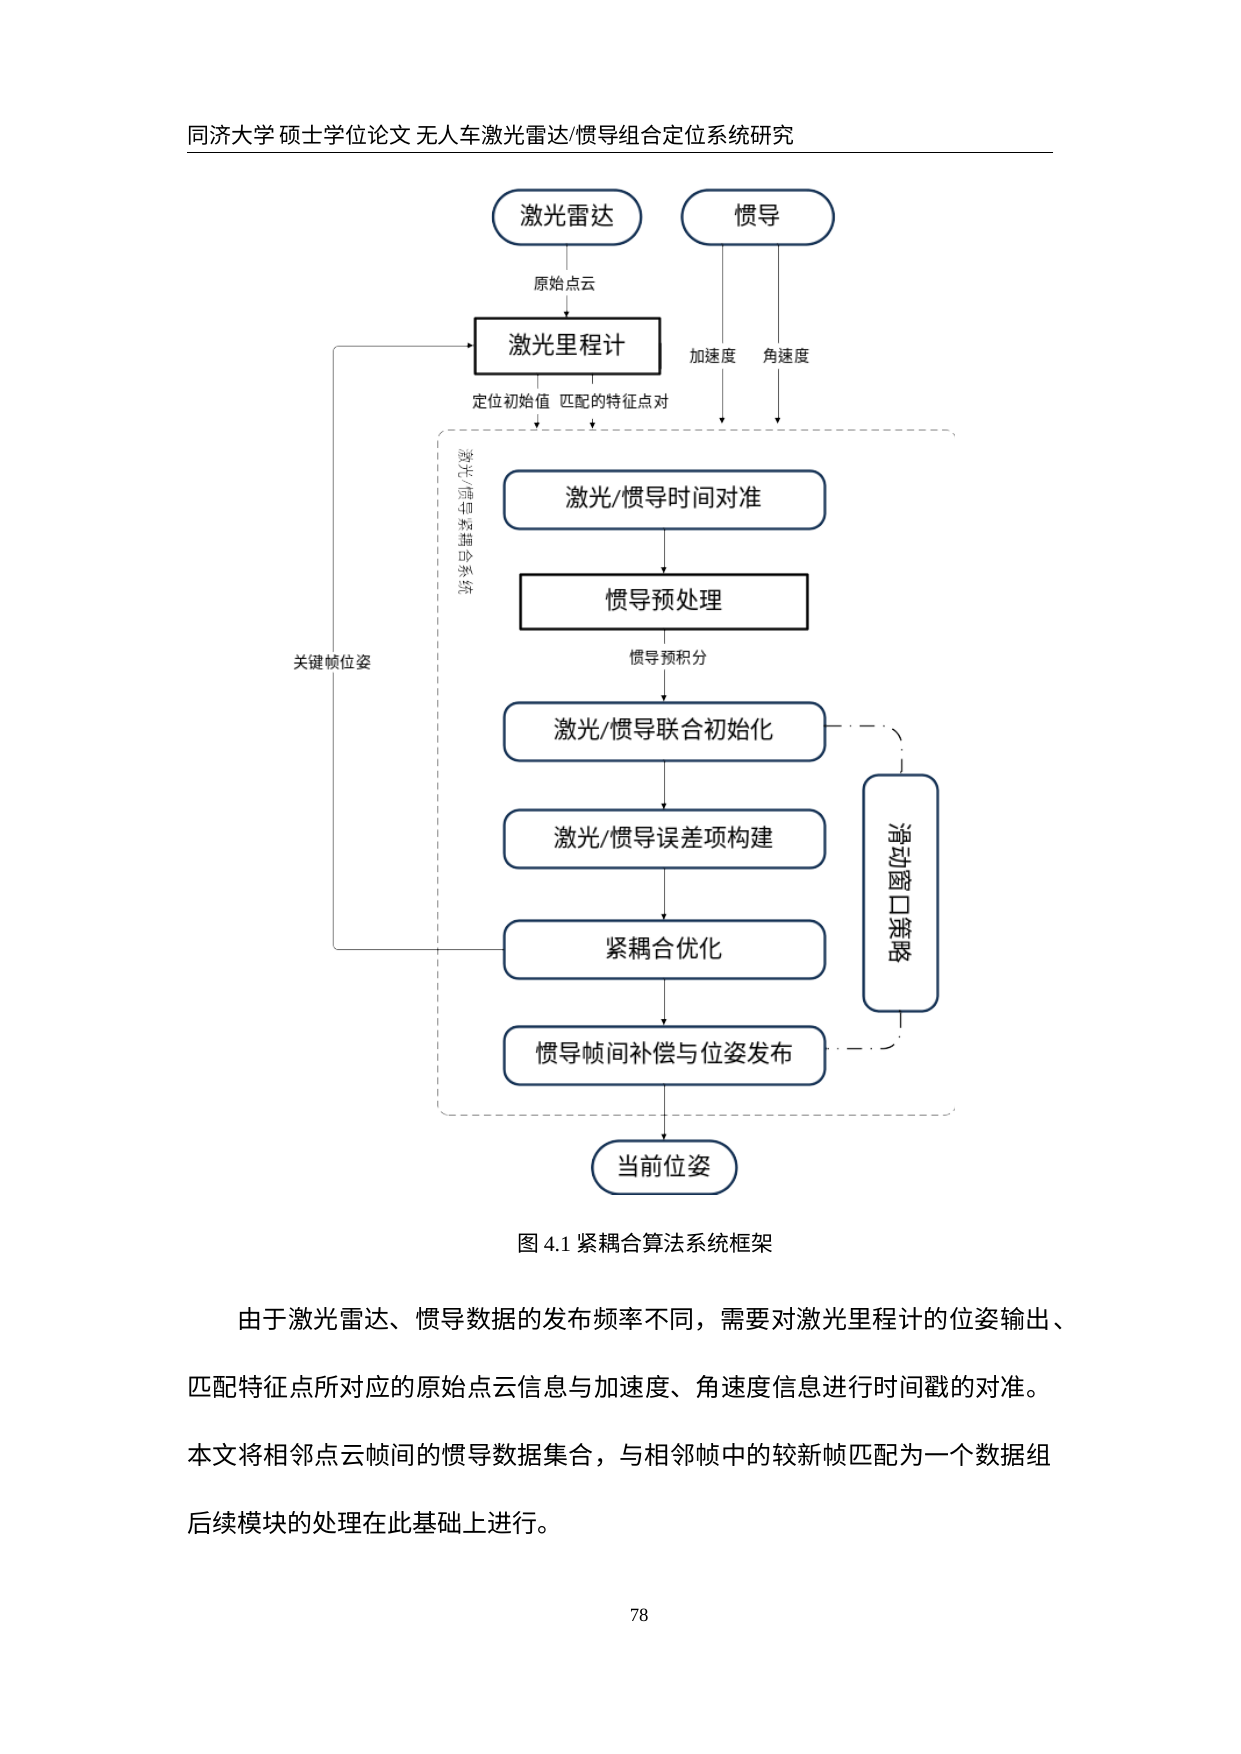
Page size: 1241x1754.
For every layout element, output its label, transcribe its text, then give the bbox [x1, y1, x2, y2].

text 图4.1 紧耦合算法系统框架 [187, 1225, 1053, 1259]
text 由于激光雷达、惯导数据的发布频率不同，需要对激光里程计的位姿输出、匹配特征点所对应的原始点云信息与加速度、角速度信息进行时间戳的对准。本文将相邻点云帧间的惯导数据集合，与相邻帧中的较新帧匹配为一个数据组，后续模块的处理在此基础上进行。 [187, 1284, 1053, 1555]
